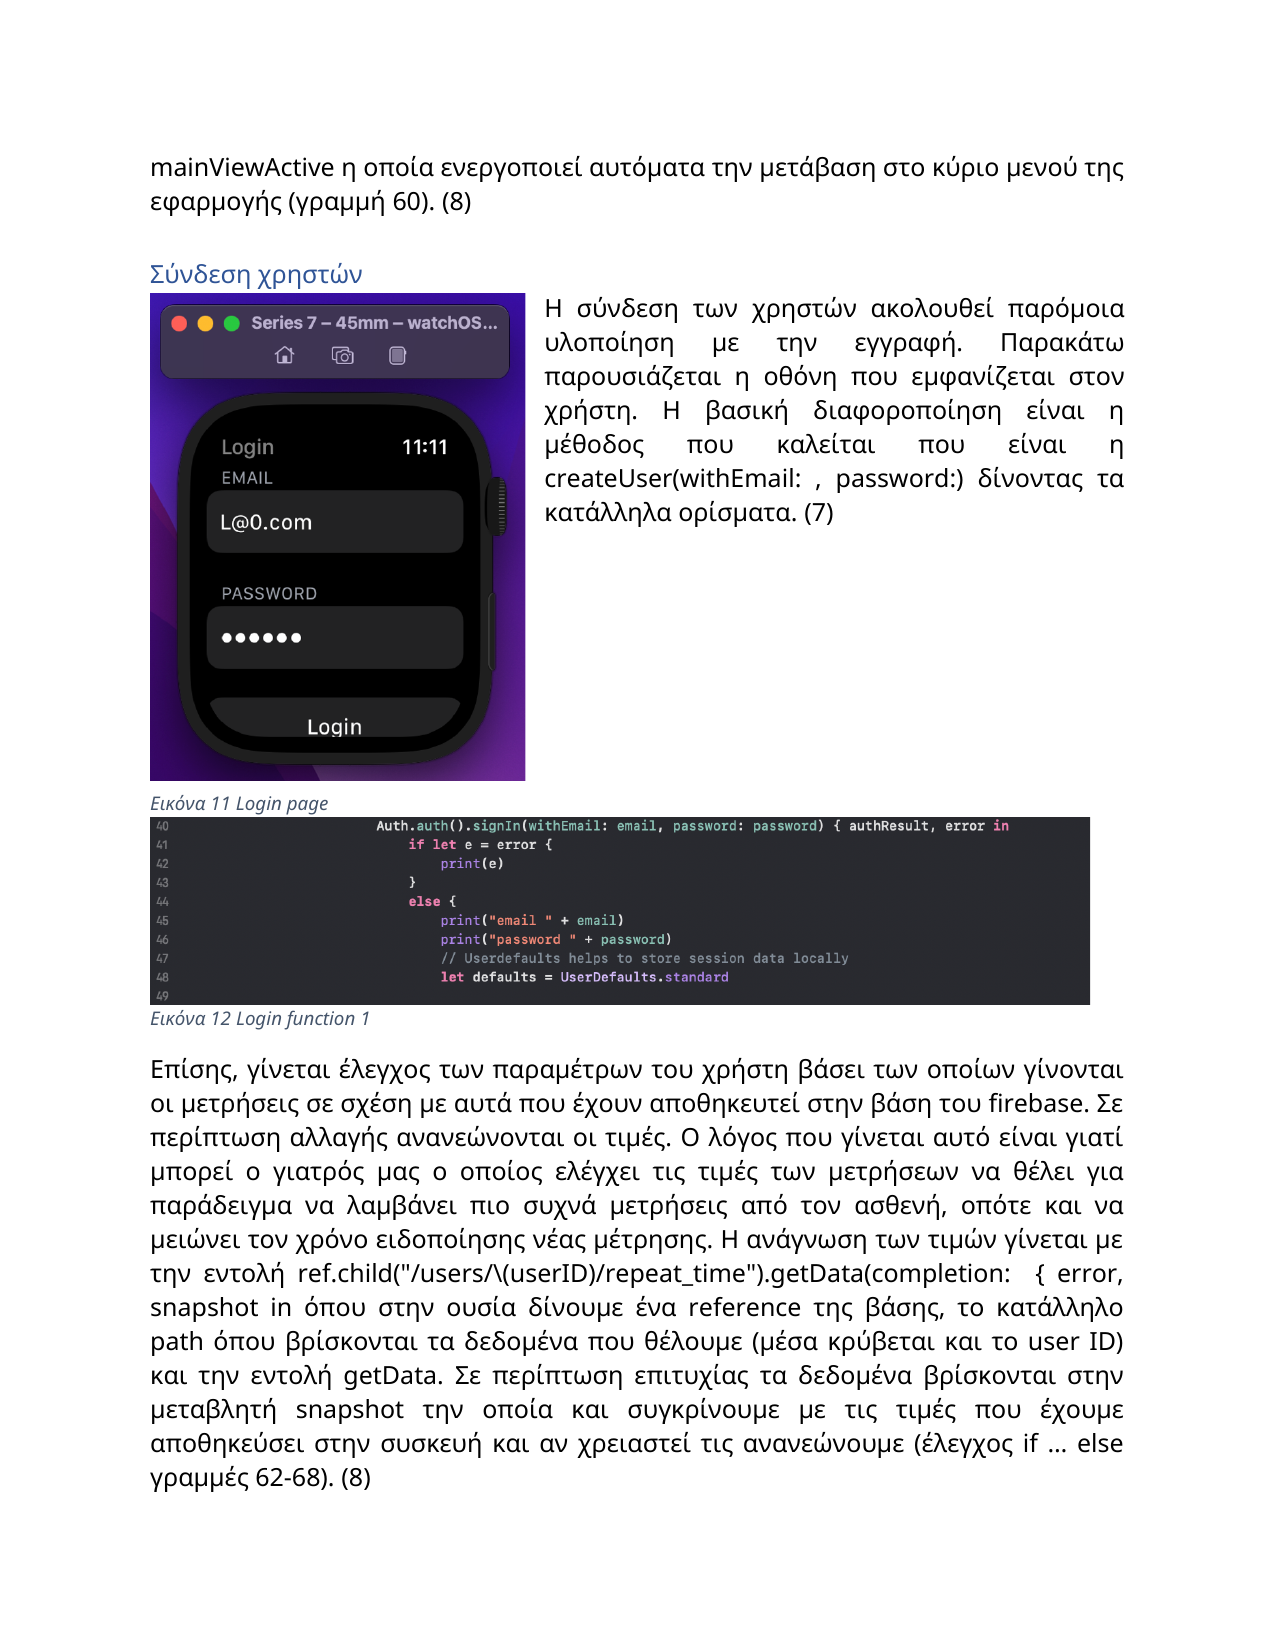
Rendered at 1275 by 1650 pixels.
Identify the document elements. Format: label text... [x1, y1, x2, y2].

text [150, 150, 1125, 218]
text Η σύνδεση των χρηστών ακολουθεί παρόμοια υλοποίηση με την εγγραφή. Παρακάτω παρουσιάζεται η οθόνη που εμφανίζεται στον χρήστη. Η βασική διαφοροποίηση είναι η μέθοδος που καλείται που είναι η createUser(withEmail: , password:) δίνοντας τα κατάλληλα ορίσματα. [150, 290, 1125, 529]
picture [150, 293, 526, 781]
text Επίσης, γίνεται έλεγχος των παραμέτρων του χρήστη βάσει των οποίων γίνονται οι μετρήσεις σε σχέση με αυτά που έχουν αποθηκευτεί στην βάση του firebase. Σε περίπτωση αλλαγής ανανεώνονται οι τιμές. Ο λόγος που γίνεται αυτό είναι γιατί μπορεί ο γιατρός μας ο οποίος ελέγχει τις τιμές των μετρήσεων να θέλει για παράδειγμα να λαμβάνει πιο συχνά μετρήσεις από τον ασθενή, οπότε και να μειώνει τον χρόνο ειδοποίησης νέας μέτρησης. Η ανάγνωση των τιμών γίνεται με την εντολή ref.child("/users/\(userID)/repeat_time").getData(completion: { error, snapshot in όπου στην ουσία δίνουμε ένα reference της βάσης, το κατάλληλο path όπου βρίσκονται τα δεδομένα που θέλουμε (μέσα κρύβεται και το user ID) και την εντολή getData. Σε περίπτωση επιτυχίας τα δεδομένα βρίσκονται στην μεταβλητή snapshot την οποία και συγκρίνουμε με τις τιμές που έχουμε αποθηκεύσει στην συσκευή και αν χρειαστεί τις ανανεώνουμε (έλεγχος if … else γραμμές 62-68). [150, 1051, 1125, 1494]
text Εικόνα 12 Login function 1 [150, 1005, 1125, 1030]
subtitle Σύνδεση χρηστών [150, 256, 1125, 290]
picture [150, 817, 1091, 1005]
